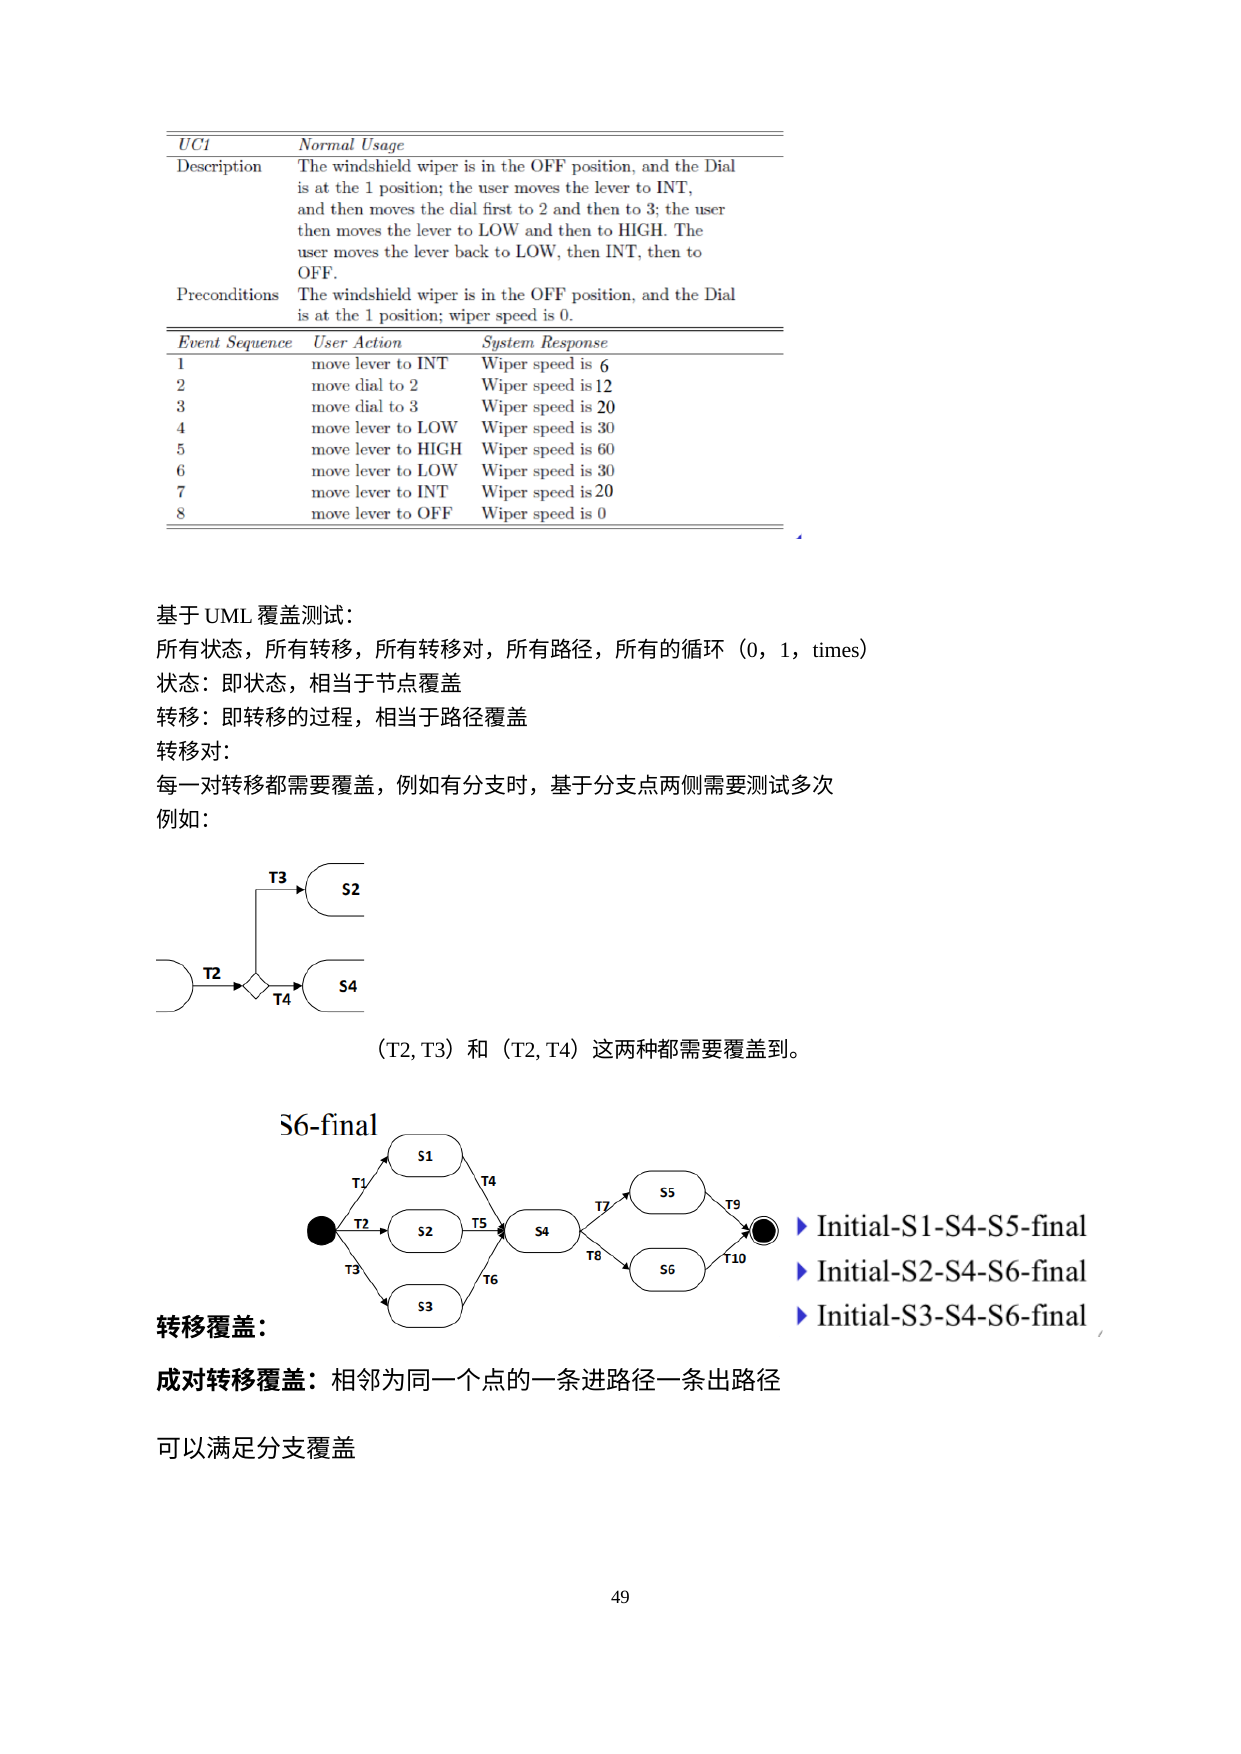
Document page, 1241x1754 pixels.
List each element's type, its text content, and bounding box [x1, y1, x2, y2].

text 状态：即状态，相当于节点覆盖 [112, 665, 1128, 699]
text 转移对： [112, 733, 1128, 767]
text 可以满足分支覆盖 [112, 1412, 1128, 1480]
picture [156, 122, 802, 539]
text 每一对转移都需要覆盖，例如有分支时，基于分支点两侧需要测试多次 [112, 767, 1128, 801]
picture [156, 843, 365, 1058]
text 所有状态，所有转移，所有转移对，所有路径，所有的循环（0，1，times） [112, 631, 1128, 665]
text 转移：即转移的过程，相当于路径覆盖 [112, 699, 1128, 733]
text 例如： [112, 801, 1128, 835]
text 成对转移覆盖：相邻为同一个点的一条进路径一条出路径 [112, 1344, 1128, 1412]
text （T2, T3）和（T2, T4）这两种都需要覆盖到。 [112, 835, 1128, 1073]
picture [281, 1107, 1103, 1337]
text 基于UML覆盖测试： [112, 597, 1128, 631]
